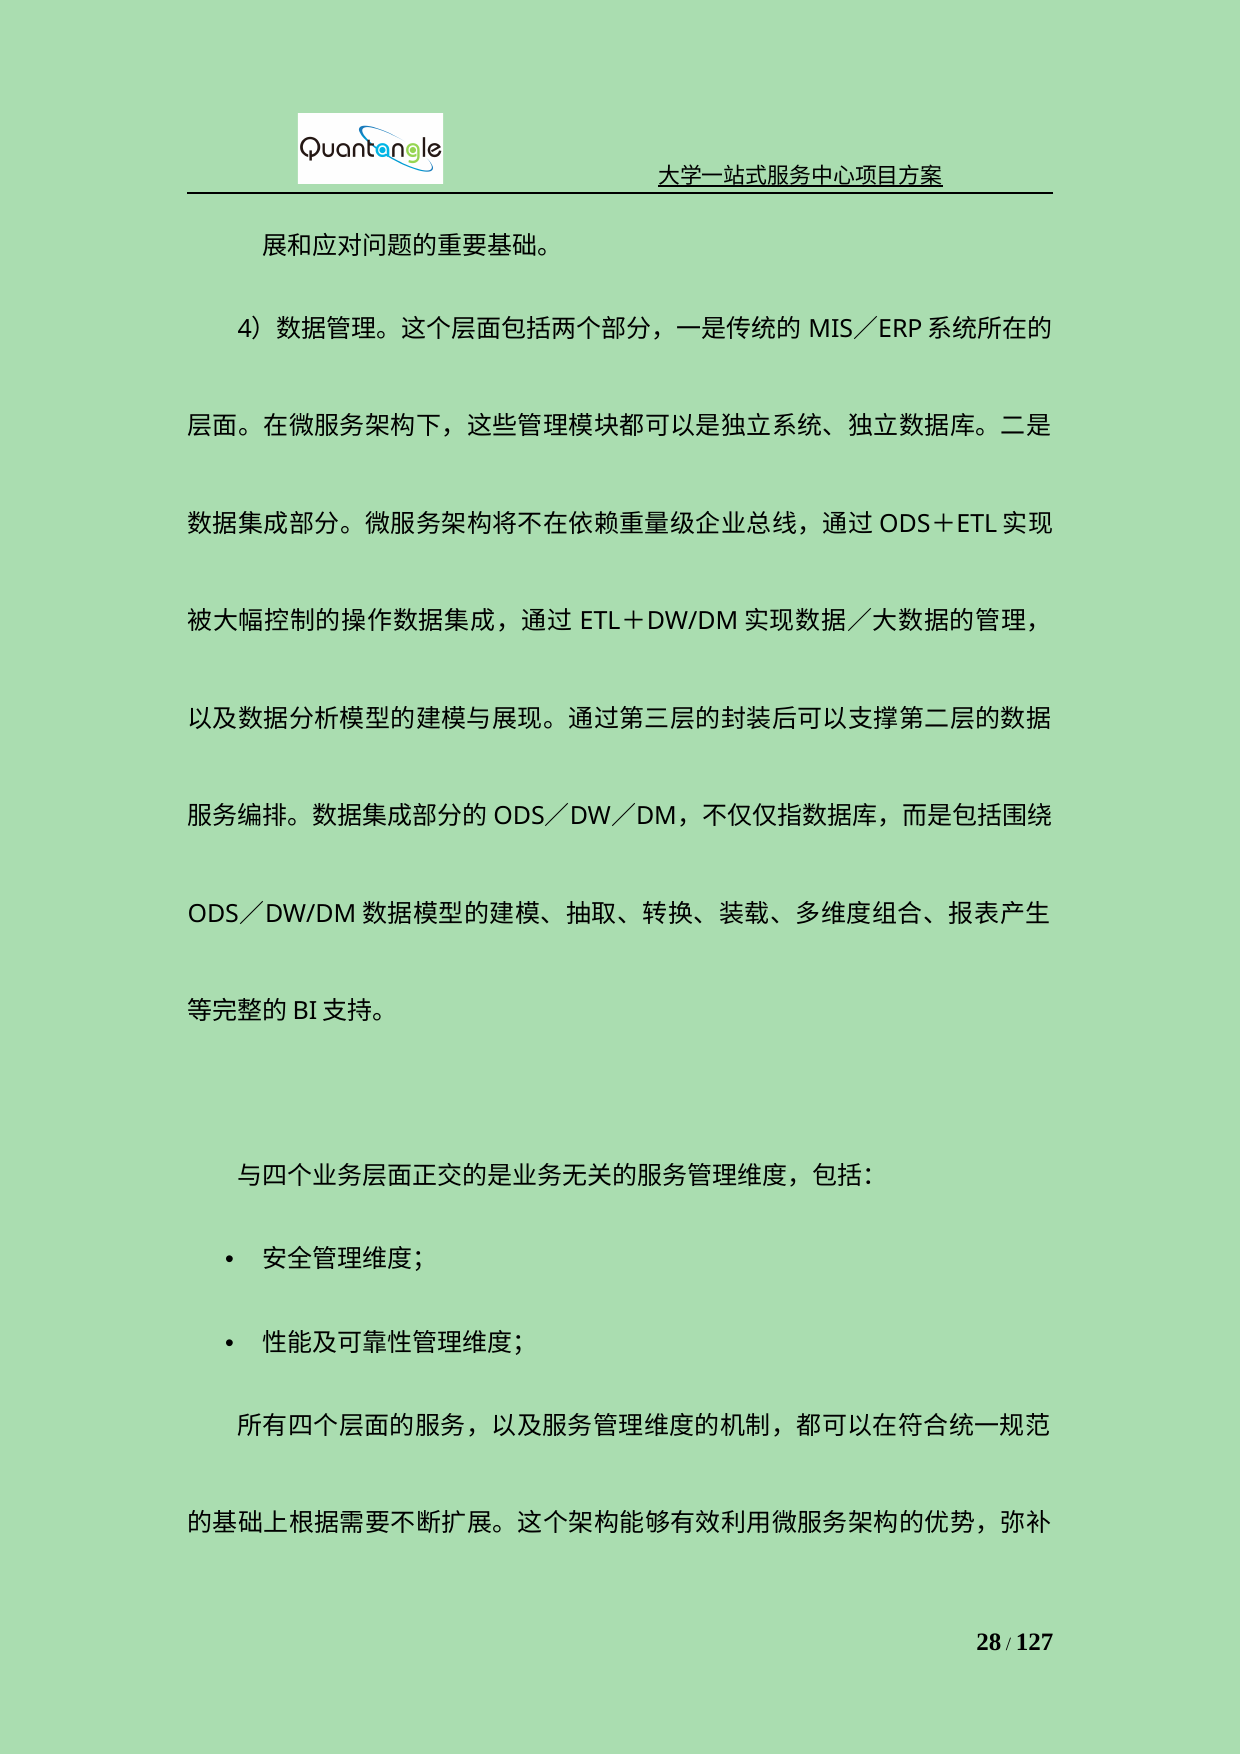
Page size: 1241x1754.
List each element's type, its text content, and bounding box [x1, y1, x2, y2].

picture [297, 113, 444, 184]
list 性能及可靠性管理维度； [225, 1308, 1053, 1373]
list 安全管理维度； [225, 1224, 1053, 1289]
list 服务支撑。微服务架构的重要底层支撑。应采用新一代虚拟化技术，实现自动化部署、持续集成、高效监控运维等重要的运维能力。是对上面两层的用户交互服务及系统交互服务的直接支撑。是微服务架构得以发展和应对问题的重要基础。 [225, 211, 1053, 276]
text 与四个业务层面正交的是业务无关的服务管理维度，包括： [187, 1141, 1053, 1206]
text 4）数据管理。这个层面包括两个部分，一是传统的MIS／ERP系统所在的层面。在微服务架构下，这些管理模块都可以是独立系统、独立数据库。二是数据集成部分。微服务架构将不在依赖重量级企业总线，通过ODS＋ETL实现被大幅控制的操作数据集成，通过ETL＋DW/DM实现数据／大数据的管理，以及数据分析模型的建模与展现。通过第三层的封装后可以支撑第二层的数据服务编排。数据集成部分的ODS／DW／DM，不仅仅指数据库，而是包括围绕ODS／DW/DM数据模型的建模、抽取、转换、装载、多维度组合、报表产生等完整的BI支持。 [187, 294, 1053, 1041]
text 所有四个层面的服务，以及服务管理维度的机制，都可以在符合统一规范的基础上根据需要不断扩展。这个架构能够有效利用微服务架构的优势，弥补传统单体架构和SOA架构的缺陷，易于理解和管控，同时具备足够的表达能力和扩展性，可以基本覆盖所有的智慧校园信息服务场景。 [187, 1391, 1053, 1553]
